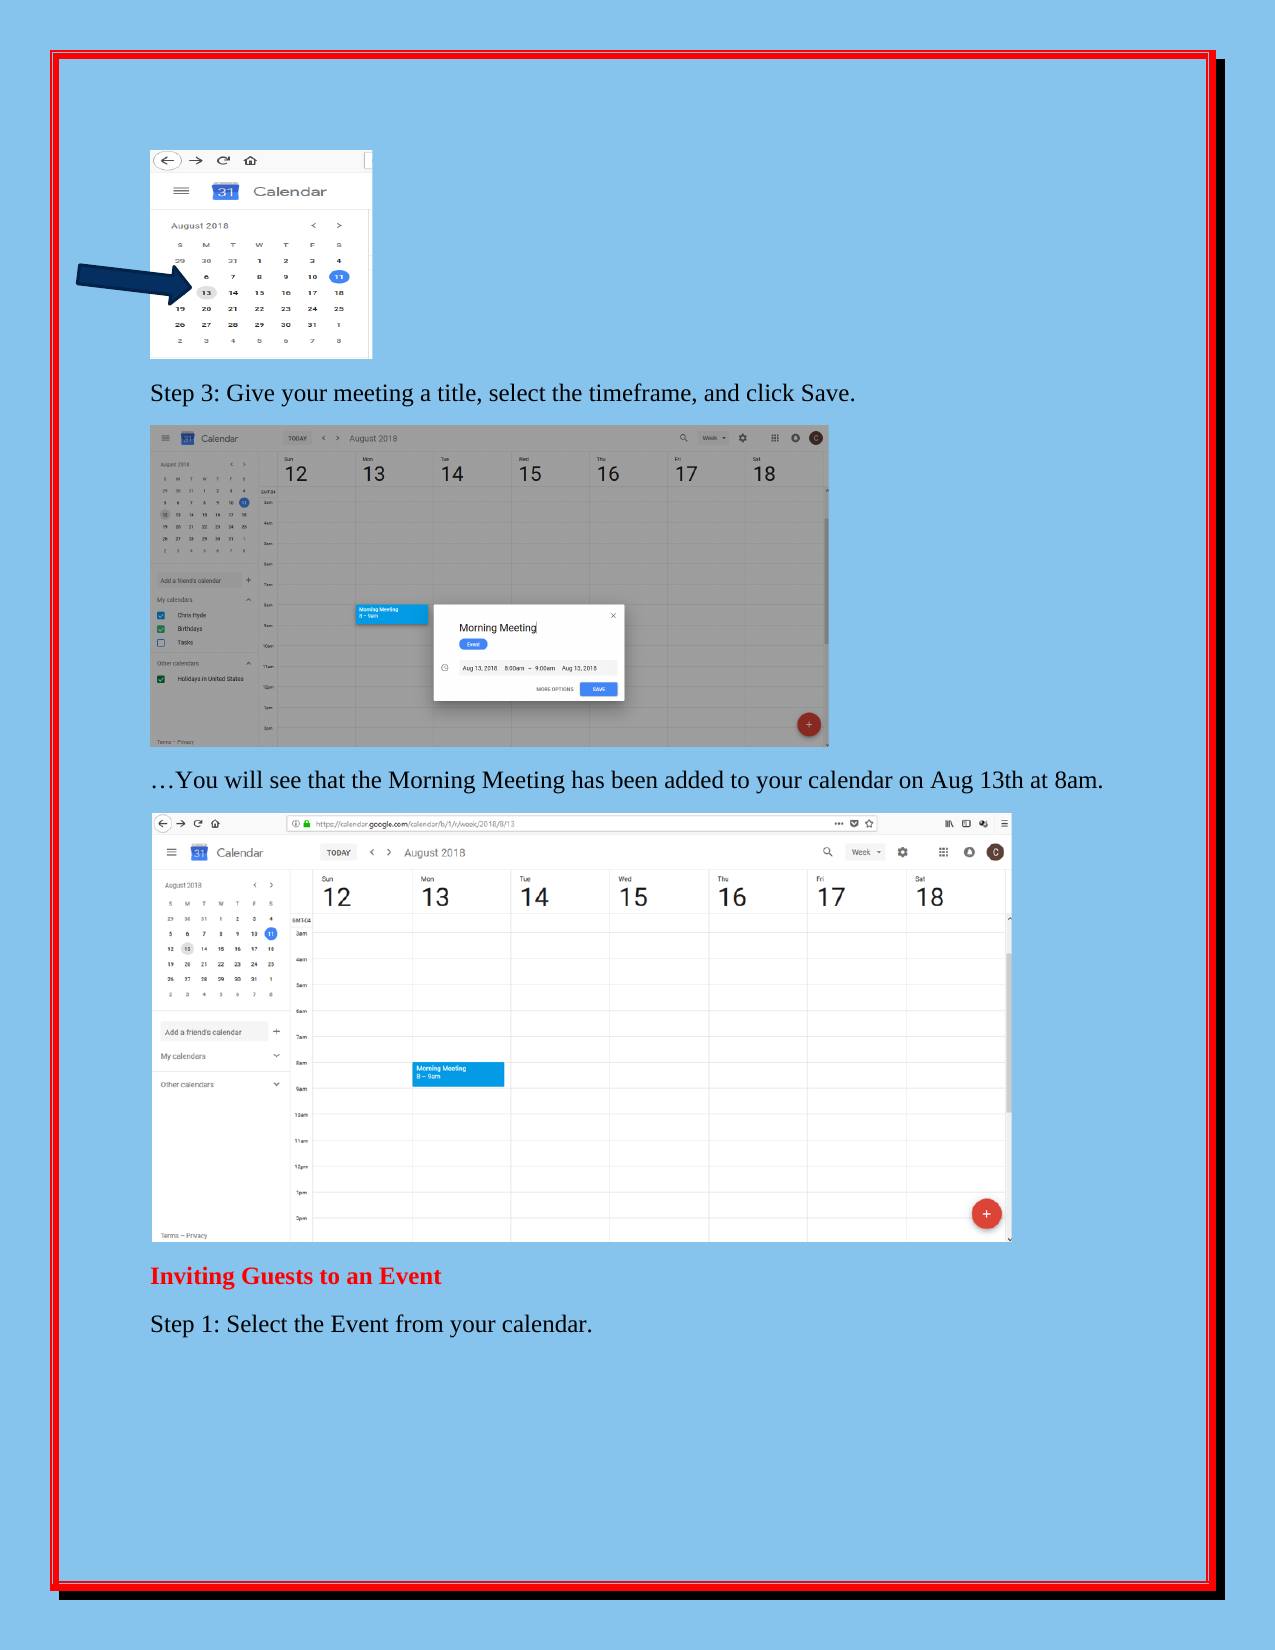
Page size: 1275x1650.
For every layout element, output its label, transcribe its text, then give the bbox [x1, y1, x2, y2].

text Step 3: Give your meeting a title, select the timeframe, and click Save. [150, 378, 1116, 407]
picture [150, 150, 373, 359]
text Step 1: Select the Event from your calendar. [150, 1309, 1116, 1337]
picture [150, 425, 829, 747]
text Inviting Guests to an Event [150, 1261, 1116, 1290]
picture [150, 813, 1012, 1242]
text …You will see that the Morning Meeting has been added to your calendar on Aug 13th at 8am. [150, 765, 1116, 794]
